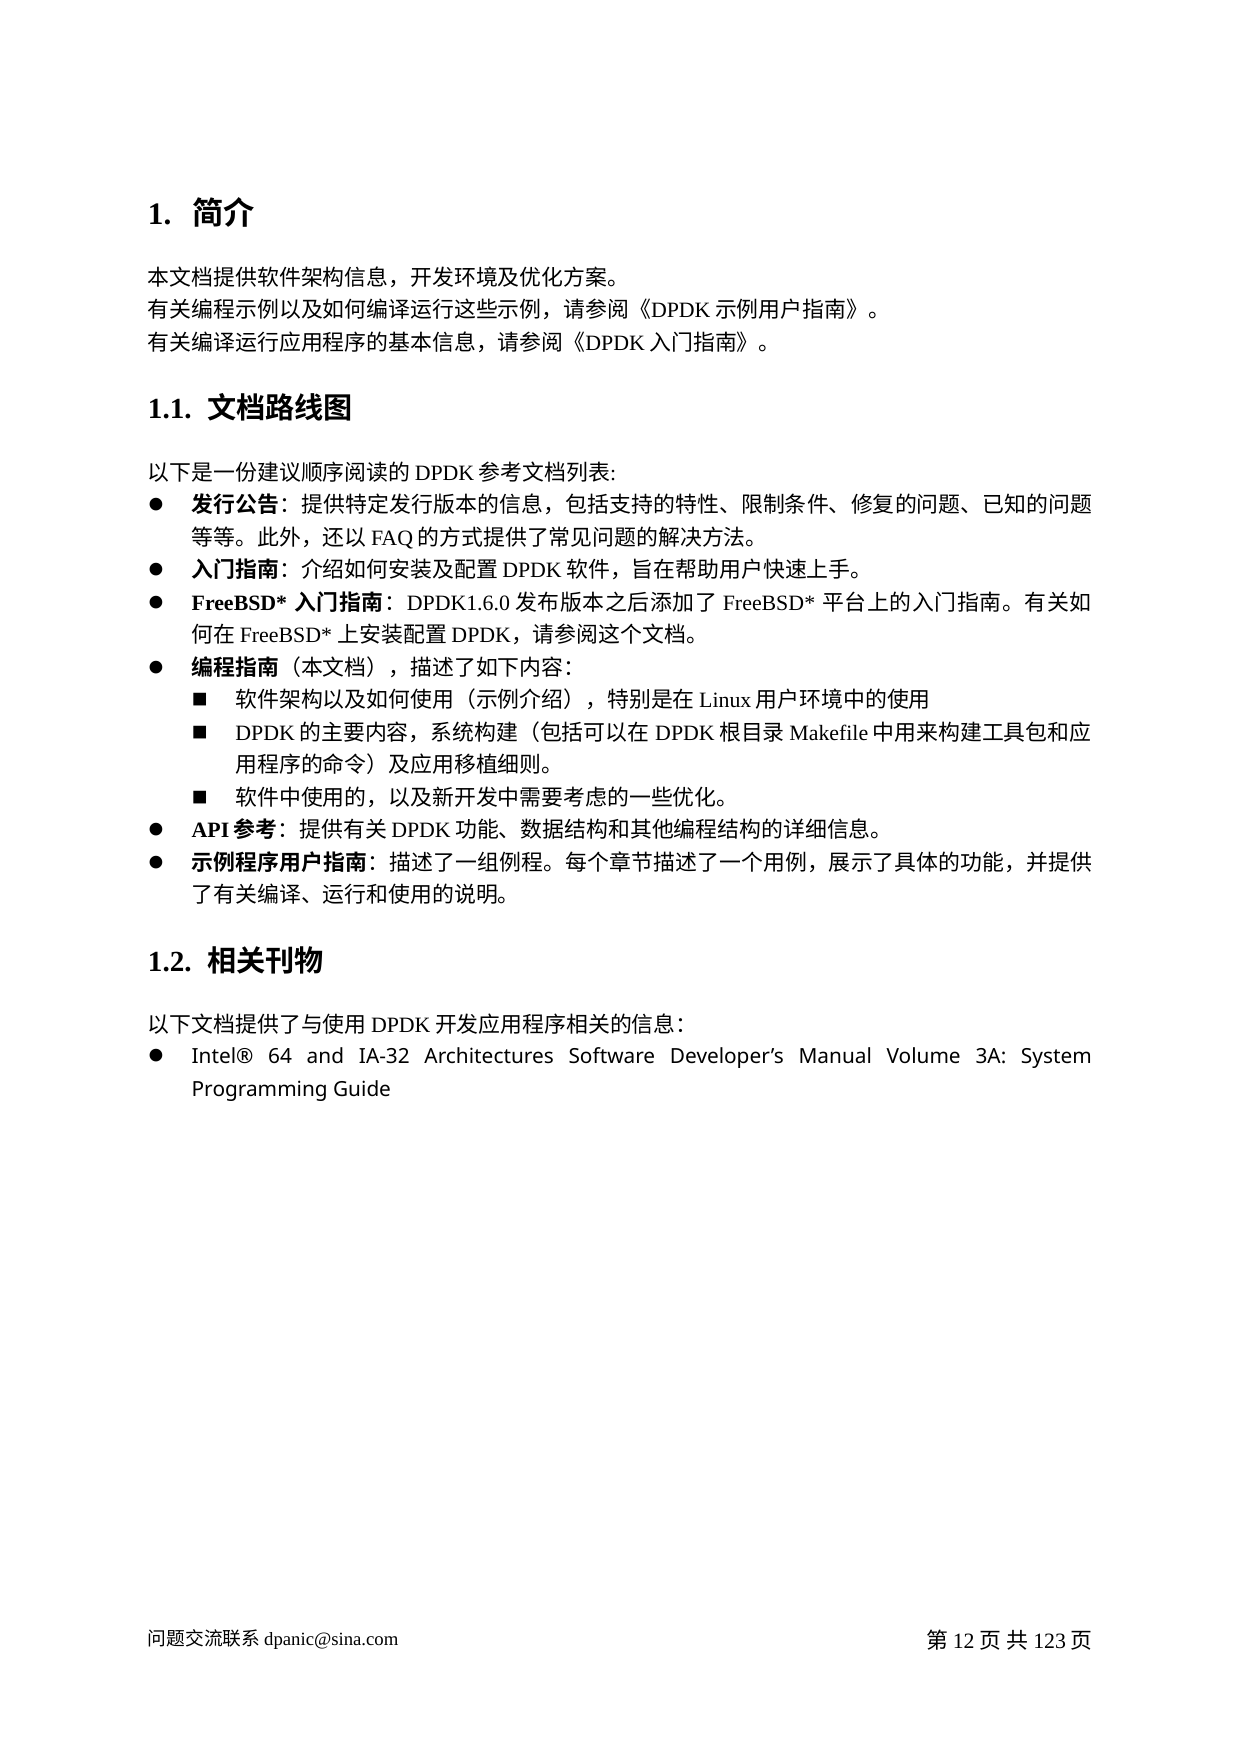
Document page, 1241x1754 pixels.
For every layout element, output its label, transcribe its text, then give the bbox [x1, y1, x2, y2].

list DPDK的主要内容，系统构建（包括可以在DPDK根目录Makefile中用来构建工具包和应用程序的命令）及应用移植细则。 [191, 714, 1092, 779]
text 以下是一份建议顺序阅读的DPDK参考文档列表: [148, 454, 1092, 487]
text 本文档提供软件架构信息，开发环境及优化方案。 [148, 259, 1092, 292]
subtitle 相关刊物 [148, 926, 1092, 991]
list 发行公告：提供特定发行版本的信息，包括支持的特性、限制条件、修复的问题、已知的问题等等。此外，还以FAQ的方式提供了常见问题的解决方法。 [148, 487, 1092, 552]
list 编程指南（本文档），描述了如下内容： [148, 649, 1092, 682]
list Intel® 64 and IA-32 Architectures Software Developer’s Manual Volume 3A: System Programming Guide [148, 1039, 1092, 1104]
subtitle 文档路线图 [148, 373, 1092, 438]
text 有关编译运行应用程序的基本信息，请参阅《DPDK入门指南》。 [148, 324, 1092, 357]
text 有关编程示例以及如何编译运行这些示例，请参阅《DPDK示例用户指南》。 [148, 292, 1092, 324]
list 软件中使用的，以及新开发中需要考虑的一些优化。 [191, 779, 1092, 812]
subtitle 简介 [148, 178, 1092, 243]
list 软件架构以及如何使用（示例介绍），特别是在Linux用户环境中的使用 [191, 682, 1092, 714]
list 入门指南：介绍如何安装及配置DPDK软件，旨在帮助用户快速上手。 [148, 552, 1092, 584]
text 以下文档提供了与使用DPDK开发应用程序相关的信息： [148, 1007, 1092, 1039]
list FreeBSD* 入门指南：DPDK1.6.0发布版本之后添加了FreeBSD* 平台上的入门指南。有关如何在FreeBSD* 上安装配置DPDK，请参阅这个文档。 [148, 584, 1092, 649]
list API参考：提供有关DPDK功能、数据结构和其他编程结构的详细信息。 [148, 812, 1092, 844]
list 示例程序用户指南：描述了一组例程。每个章节描述了一个用例，展示了具体的功能，并提供了有关编译、运行和使用的说明。 [148, 844, 1092, 909]
